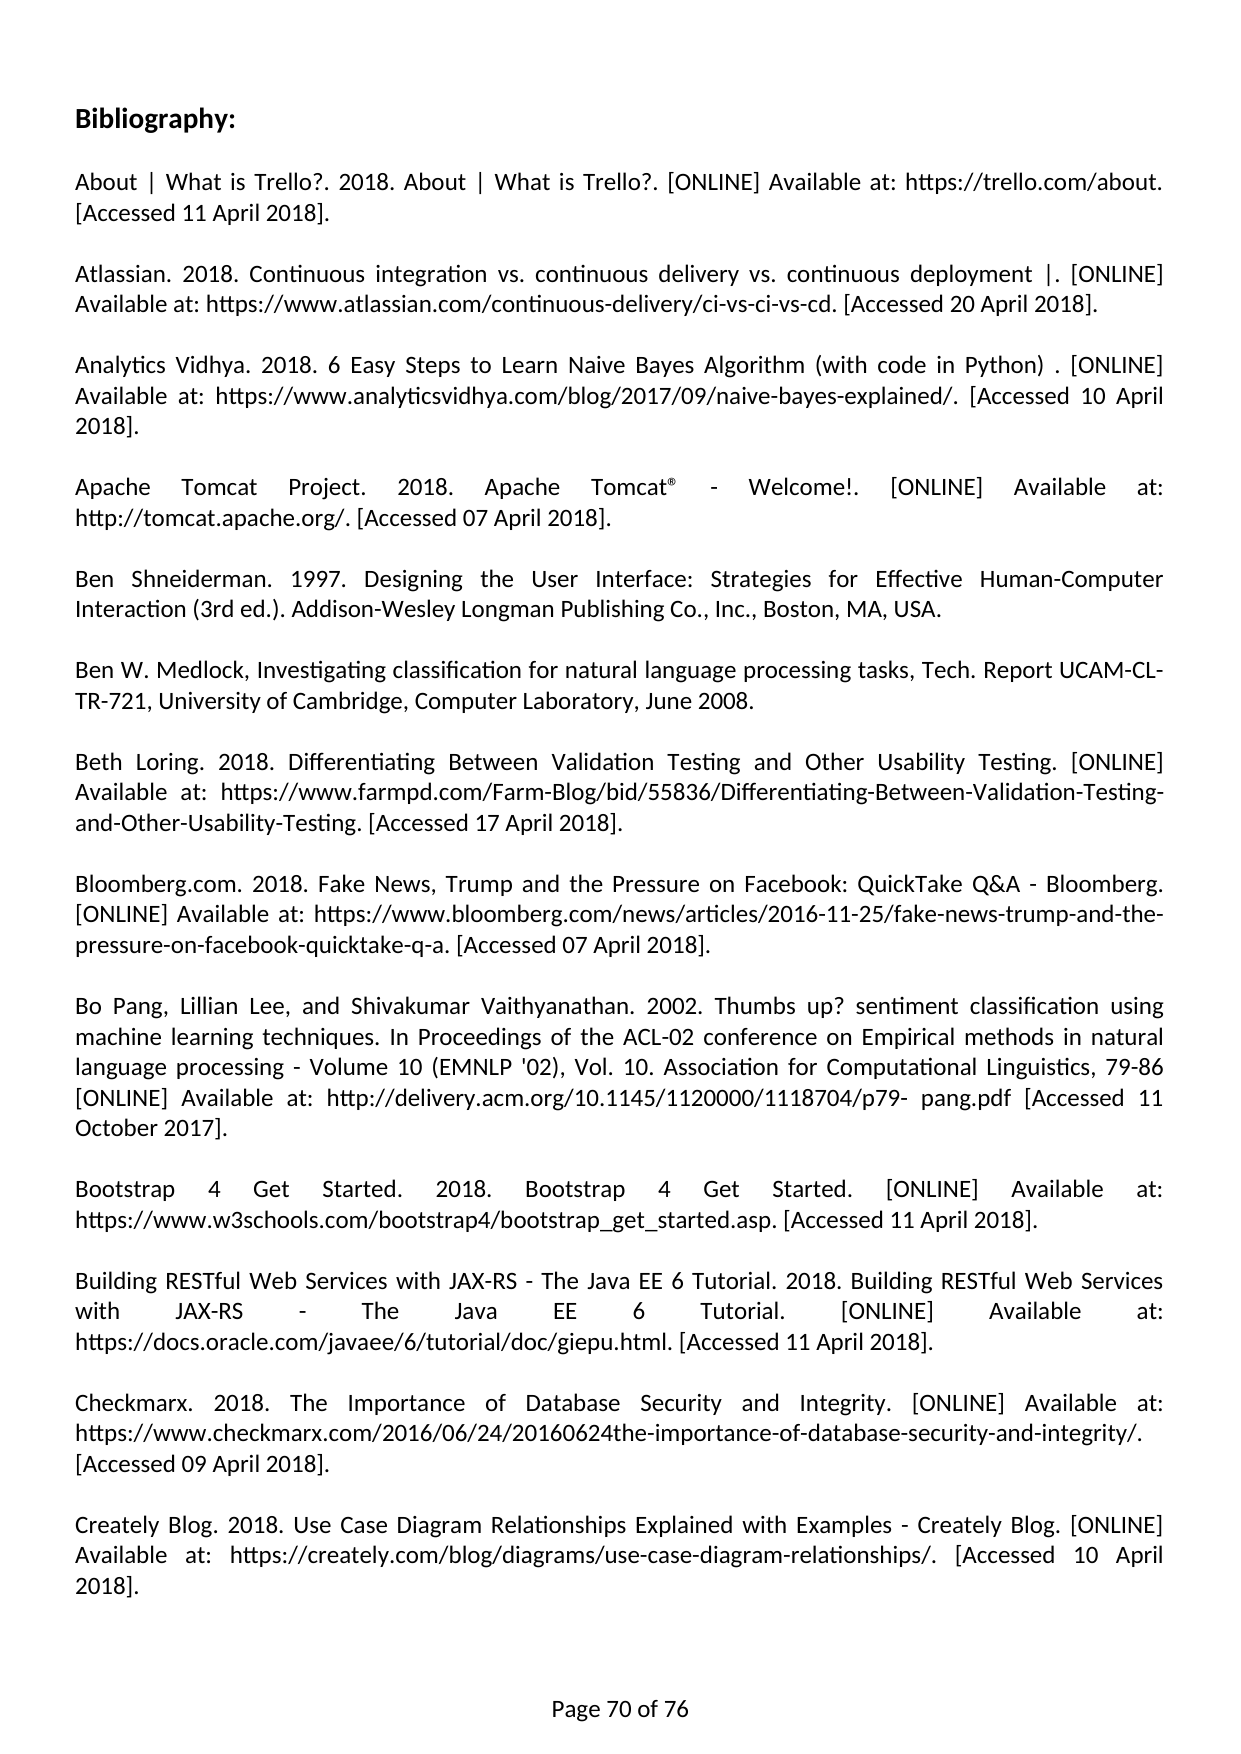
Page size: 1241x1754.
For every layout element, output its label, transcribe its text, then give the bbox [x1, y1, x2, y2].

text Beth Loring. 2018. Differentiating Between Validation Testing and Other Usability Testing. [ONLINE] Available at: https://www.farmpd.com/Farm-Blog/bid/55836/Differentiating-Between-Validation-Testing-and-Other-Usability-Testing. [Accessed 17 April 2018]. [75, 746, 1165, 838]
text Ben W. Medlock, Investigating classification for natural language processing tasks, Tech. Report UCAM-CL-TR-721, University of Cambridge, Computer Laboratory, June 2008. [75, 654, 1165, 716]
text Analytics Vidhya. 2018. 6 Easy Steps to Learn Naive Bayes Algorithm (with code in Python) . [ONLINE] Available at: https://www.analyticsvidhya.com/blog/2017/09/naive-bayes-explained/. [Accessed 10 April 2018]. [75, 349, 1165, 441]
text Checkmarx. 2018. The Importance of Database Security and Integrity. [ONLINE] Available at: https://www.checkmarx.com/2016/06/24/20160624the-importance-of-database-security-and-integrity/. [Accessed 09 April 2018]. [75, 1387, 1165, 1478]
text Bloomberg.com. 2018. Fake News, Trump and the Pressure on Facebook: QuickTake Q&A - Bloomberg. [ONLINE] Available at: https://www.bloomberg.com/news/articles/2016-11-25/fake-news-trump-and-the-pressure-on-facebook-quicktake-q-a. [Accessed 07 April 2018]. [75, 868, 1165, 960]
text Atlassian. 2018. Continuous integration vs. continuous delivery vs. continuous deployment |. [ONLINE] Available at: https://www.atlassian.com/continuous-delivery/ci-vs-ci-vs-cd. [Accessed 20 April 2018]. [75, 258, 1165, 319]
text Ben Shneiderman. 1997. Designing the User Interface: Strategies for Effective Human-Computer Interaction (3rd ed.). Addison-Wesley Longman Publishing Co., Inc., Boston, MA, USA. [75, 563, 1165, 624]
text Apache Tomcat Project. 2018. Apache Tomcat® - Welcome!. [ONLINE] Available at: http://tomcat.apache.org/. [Accessed 07 April 2018]. [75, 471, 1165, 532]
text About | What is Trello?. 2018. About | What is Trello?. [ONLINE] Available at: https://trello.com/about. [Accessed 11 April 2018]. [75, 166, 1165, 227]
subtitle Bibliography: [75, 100, 1165, 136]
text Creately Blog. 2018. Use Case Diagram Relationships Explained with Examples - Creately Blog. [ONLINE] Available at: https://creately.com/blog/diagrams/use-case-diagram-relationships/. [Accessed 10 April 2018]. [75, 1509, 1165, 1601]
text Bootstrap 4 Get Started. 2018. Bootstrap 4 Get Started. [ONLINE] Available at: https://www.w3schools.com/bootstrap4/bootstrap_get_started.asp. [Accessed 11 April 2018]. [75, 1173, 1165, 1234]
text Building RESTful Web Services with JAX-RS - The Java EE 6 Tutorial. 2018. Building RESTful Web Services with JAX-RS - The Java EE 6 Tutorial. [ONLINE] Available at: https://docs.oracle.com/javaee/6/tutorial/doc/giepu.html. [Accessed 11 April 2018]. [75, 1265, 1165, 1356]
text Bo Pang, Lillian Lee, and Shivakumar Vaithyanathan. 2002. Thumbs up? sentiment classification using machine learning techniques. In Proceedings of the ACL-02 conference on Empirical methods in natural language processing - Volume 10 (EMNLP '02), Vol. 10. Association for Computational Linguistics, 79-86 [ONLINE] Available at: http://delivery.acm.org/10.1145/1120000/1118704/p79- pang.pdf [Accessed 11 October 2017]. [75, 990, 1165, 1143]
